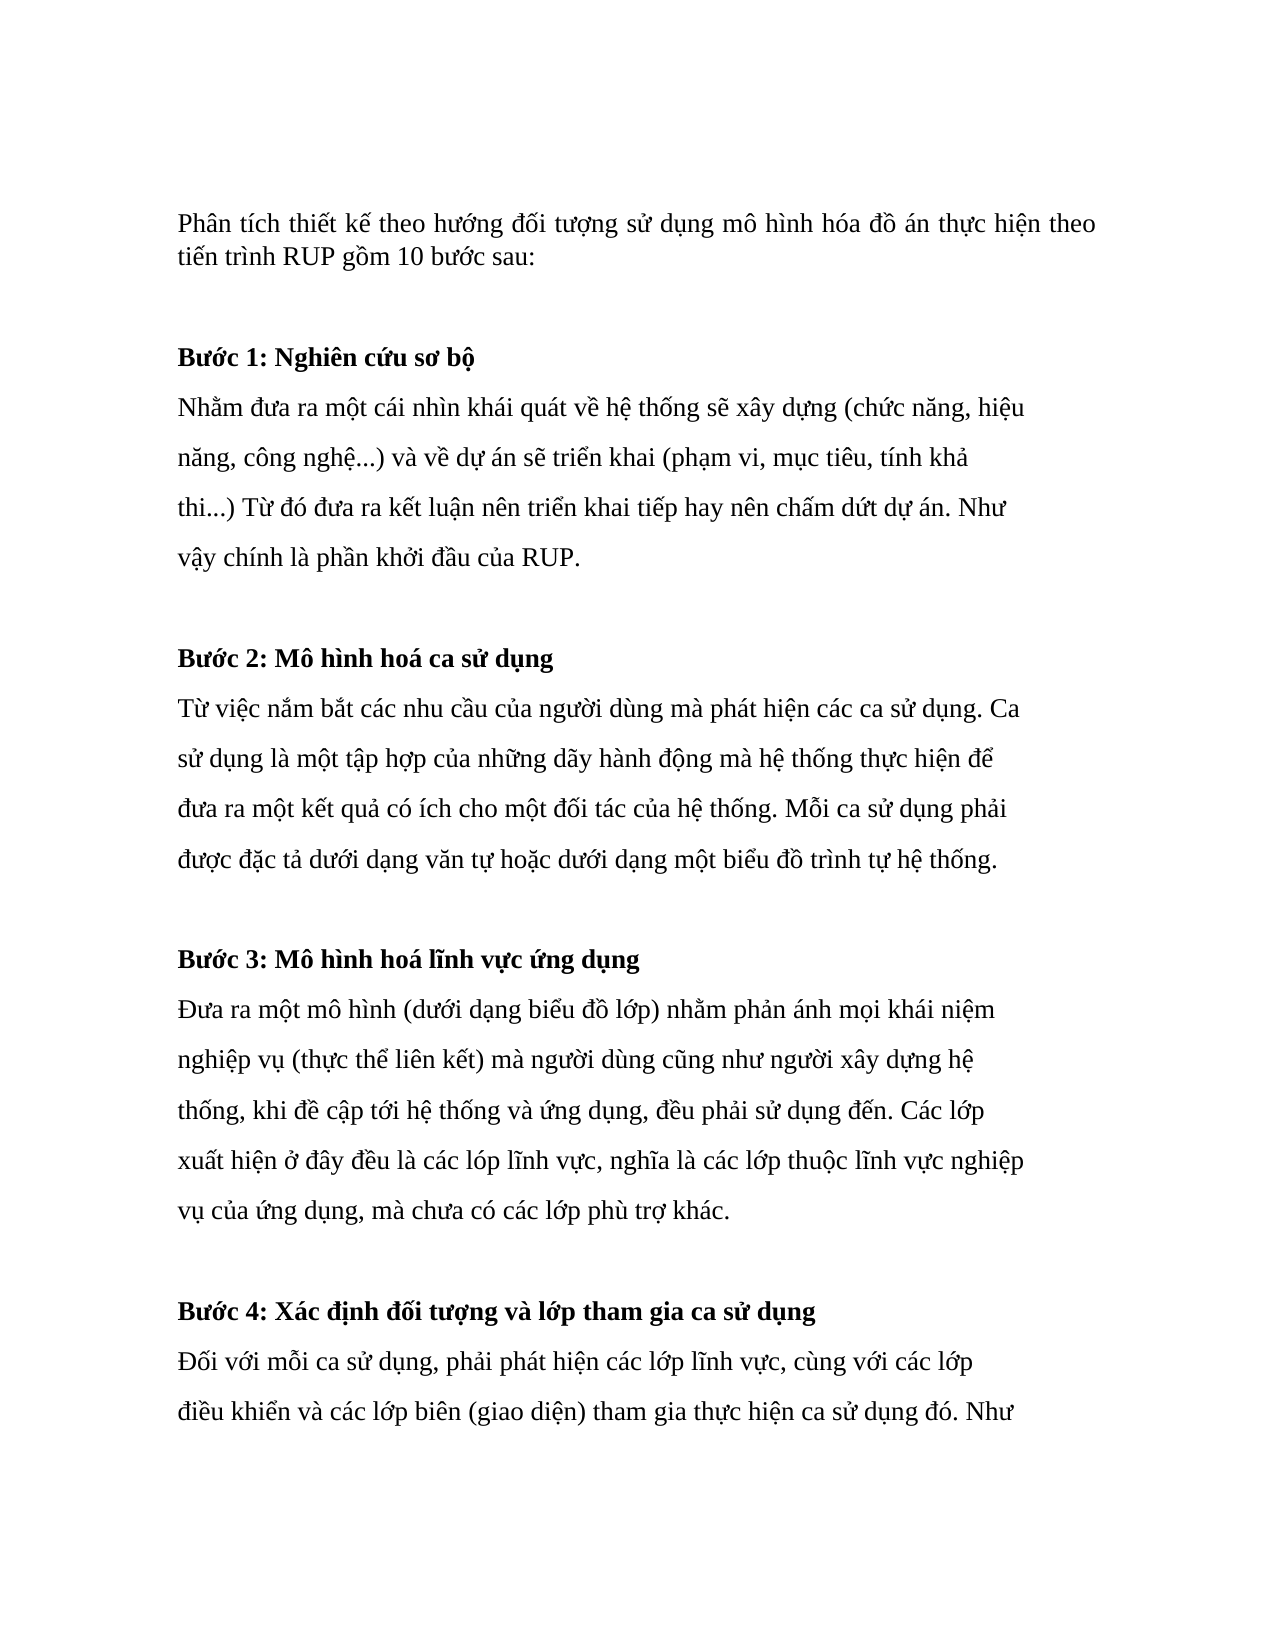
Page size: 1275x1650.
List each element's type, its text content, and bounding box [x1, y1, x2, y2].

text năng, công nghệ...) và về dự án sẽ triển khai (phạm vi, mục tiêu, tính khả [177, 441, 1098, 472]
text nghiệp vụ (thực thể liên kết) mà người dùng cũng như người xây dựng hệ [177, 1044, 1098, 1075]
text Bước 2: Mô hình hoá ca sử dụng [177, 642, 1098, 673]
text điều khiển và các lớp biên (giao diện) tham gia thực hiện ca sử dụng đó. Như [177, 1395, 1098, 1426]
text Phân tích thiết kế theo hướng đối tượng sử dụng mô hình hóa đồ án thực hiện theo tiến trình RUP gồm 10 bước sau: [177, 207, 1098, 271]
text vậy chính là phần khởi đầu của RUP. [177, 542, 1098, 573]
text Bước 1: Nghiên cứu sơ bộ [177, 341, 1098, 372]
text Nhằm đưa ra một cái nhìn khái quát về hệ thống sẽ xây dựng (chức năng, hiệu [177, 391, 1098, 422]
text đưa ra một kết quả có ích cho một đối tác của hệ thống. Mỗi ca sử dụng phải [177, 793, 1098, 824]
text được đặc tả dưới dạng văn tự hoặc dưới dạng một biểu đồ trình tự hệ thống. [177, 843, 1098, 874]
text thi...) Từ đó đưa ra kết luận nên triển khai tiếp hay nên chấm dứt dự án. Như [177, 491, 1098, 522]
text Bước 3: Mô hình hoá lĩnh vực ứng dụng [177, 943, 1098, 974]
text Bước 4: Xác định đối tượng và lớp tham gia ca sử dụng [177, 1295, 1098, 1326]
text Đối với mỗi ca sử dụng, phải phát hiện các lớp lĩnh vực, cùng với các lớp [177, 1345, 1098, 1376]
text sử dụng là một tập hợp của những dãy hành động mà hệ thống thực hiện để [177, 742, 1098, 773]
text xuất hiện ở đây đều là các lóp lĩnh vực, nghĩa là các lớp thuộc lĩnh vực nghiệp [177, 1144, 1098, 1175]
text Từ việc nắm bắt các nhu cầu của người dùng mà phát hiện các ca sử dụng. Ca [177, 692, 1098, 723]
text thống, khi đề cập tới hệ thống và ứng dụng, đều phải sử dụng đến. Các lớp [177, 1094, 1098, 1125]
text Đưa ra một mô hình (dưới dạng biểu đồ lớp) nhằm phản ánh mọi khái niệm [177, 993, 1098, 1024]
text vụ của ứng dụng, mà chưa có các lớp phù trợ khác. [177, 1194, 1098, 1225]
